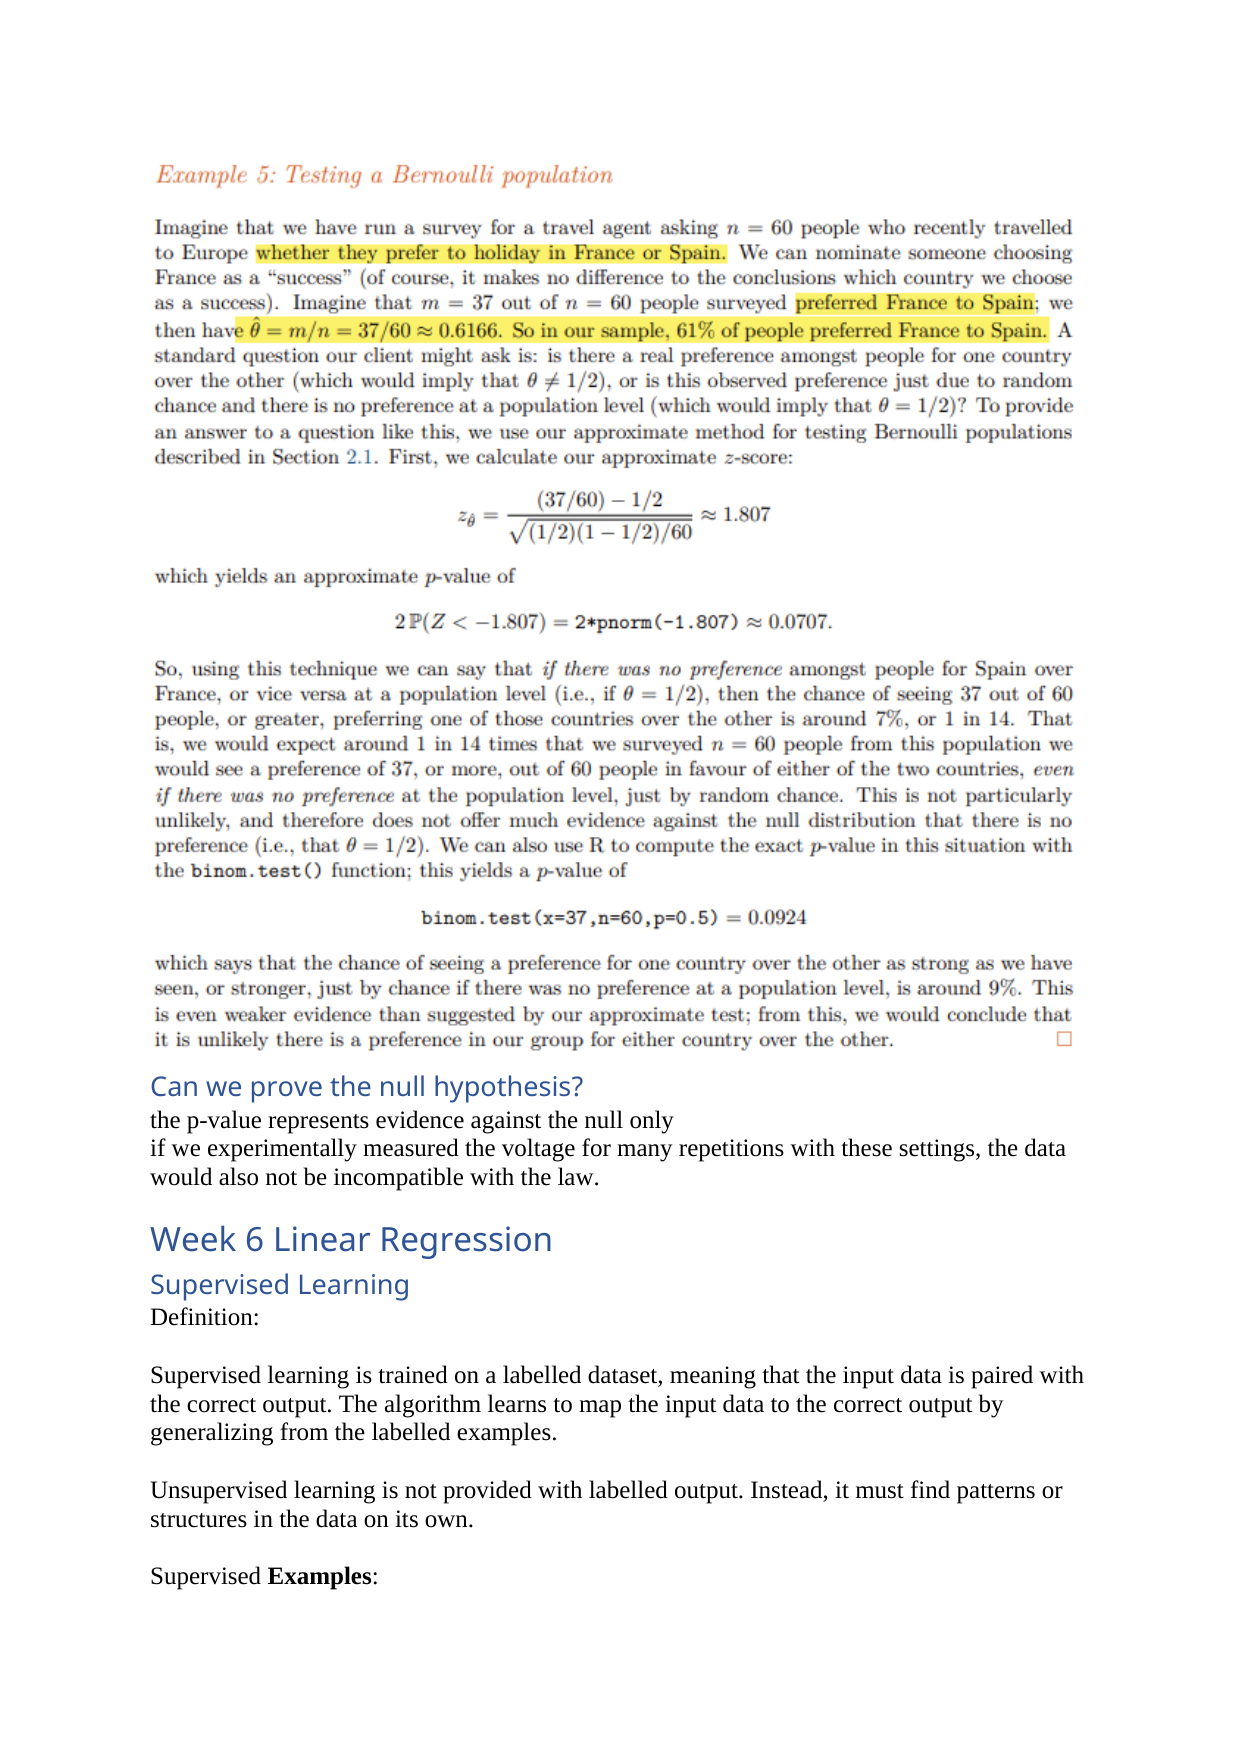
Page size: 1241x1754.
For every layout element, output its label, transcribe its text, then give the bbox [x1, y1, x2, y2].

subtitle Week 6 Linear Regression [150, 1216, 1090, 1261]
text Supervised learning is trained on a labelled dataset, meaning that the input data is paired with the correct output. The algorithm learns to map the input data to the correct output by generalizing from the labelled examples. [150, 1360, 1090, 1446]
subtitle Can we prove the null hypothesis? [150, 1068, 1090, 1105]
picture [150, 150, 1091, 1064]
text the p-value represents evidence against the null only [150, 1105, 1090, 1133]
text Supervised Examples: [150, 1561, 1090, 1590]
text Definition: [150, 1302, 1090, 1331]
text Unsupervised learning is not provided with labelled output. Instead, it must find patterns or structures in the data on its own. [150, 1475, 1090, 1532]
text if we experimentally measured the voltage for many repetitions with these settings, the data would also not be incompatible with the law. [150, 1133, 1090, 1191]
subtitle Supervised Learning [150, 1266, 1090, 1302]
